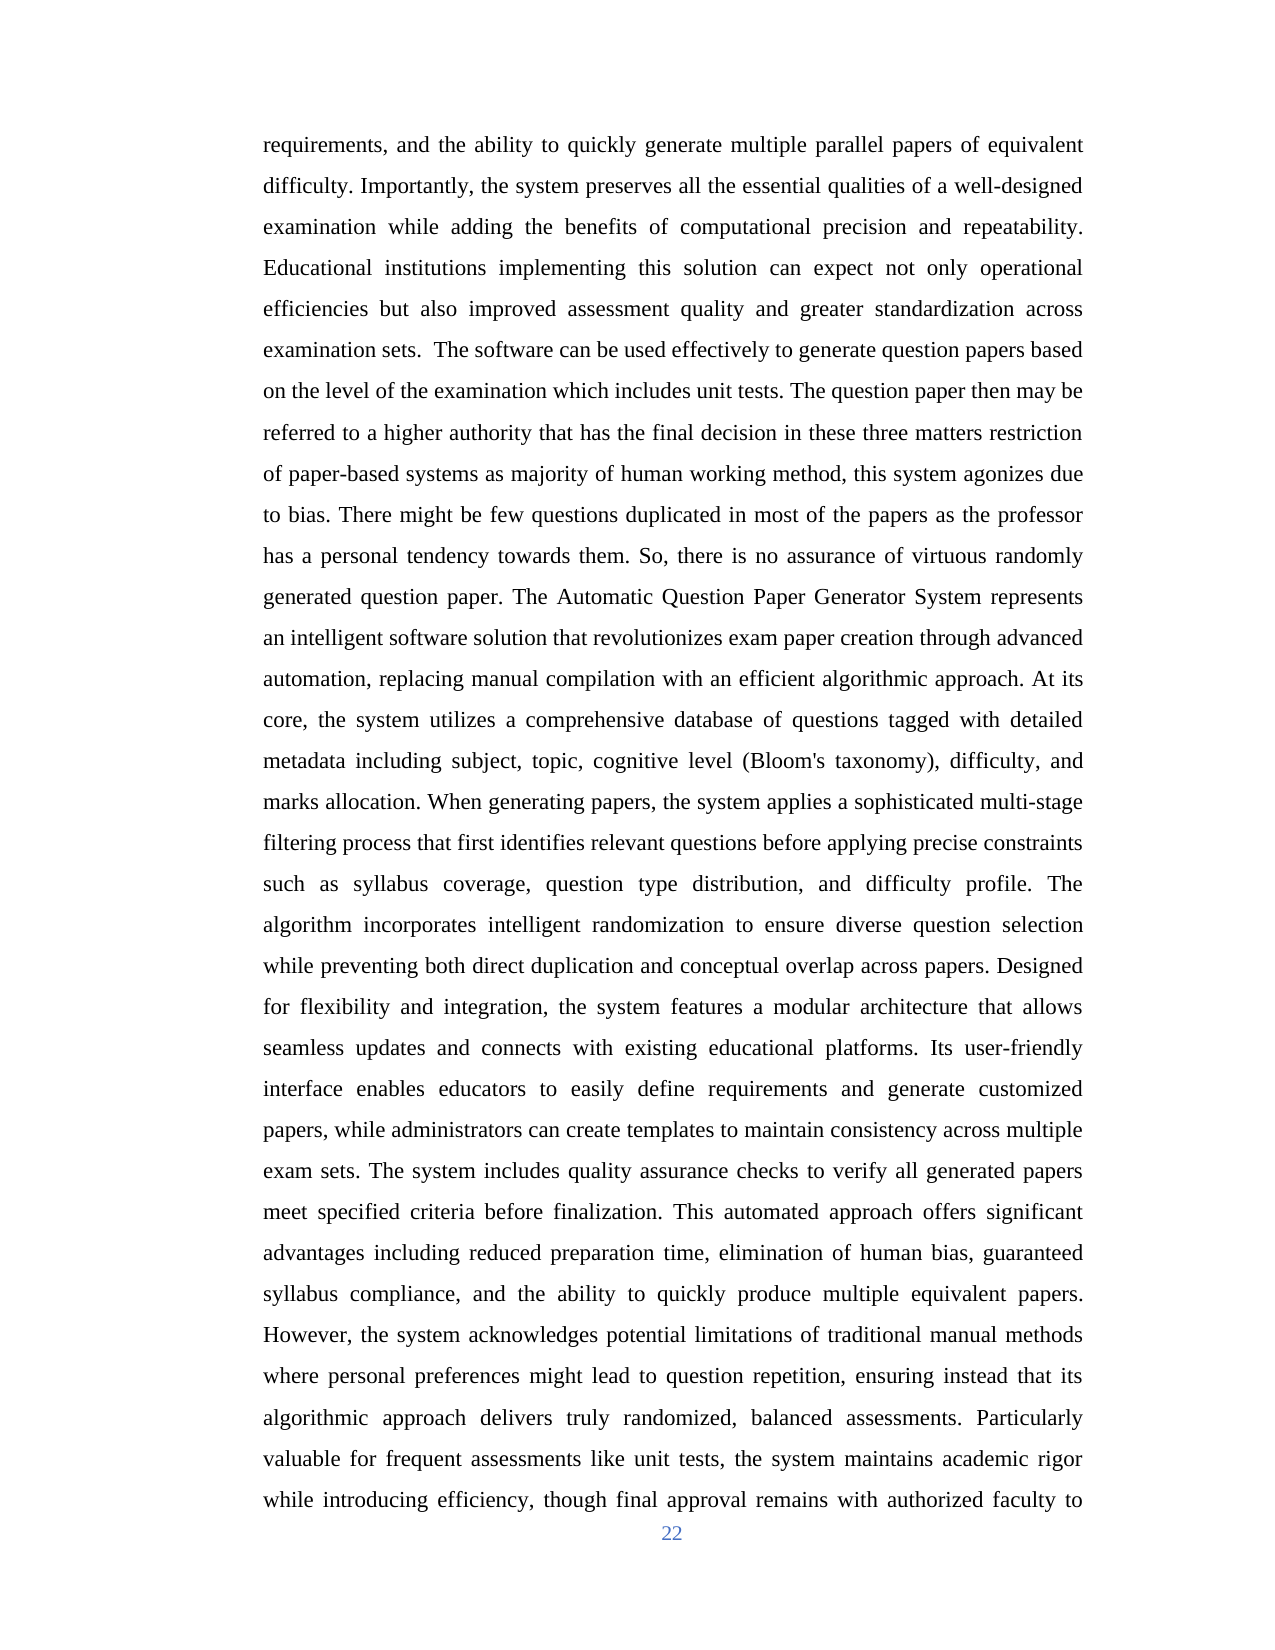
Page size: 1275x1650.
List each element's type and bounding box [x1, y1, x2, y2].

list [261, 131, 1084, 1512]
